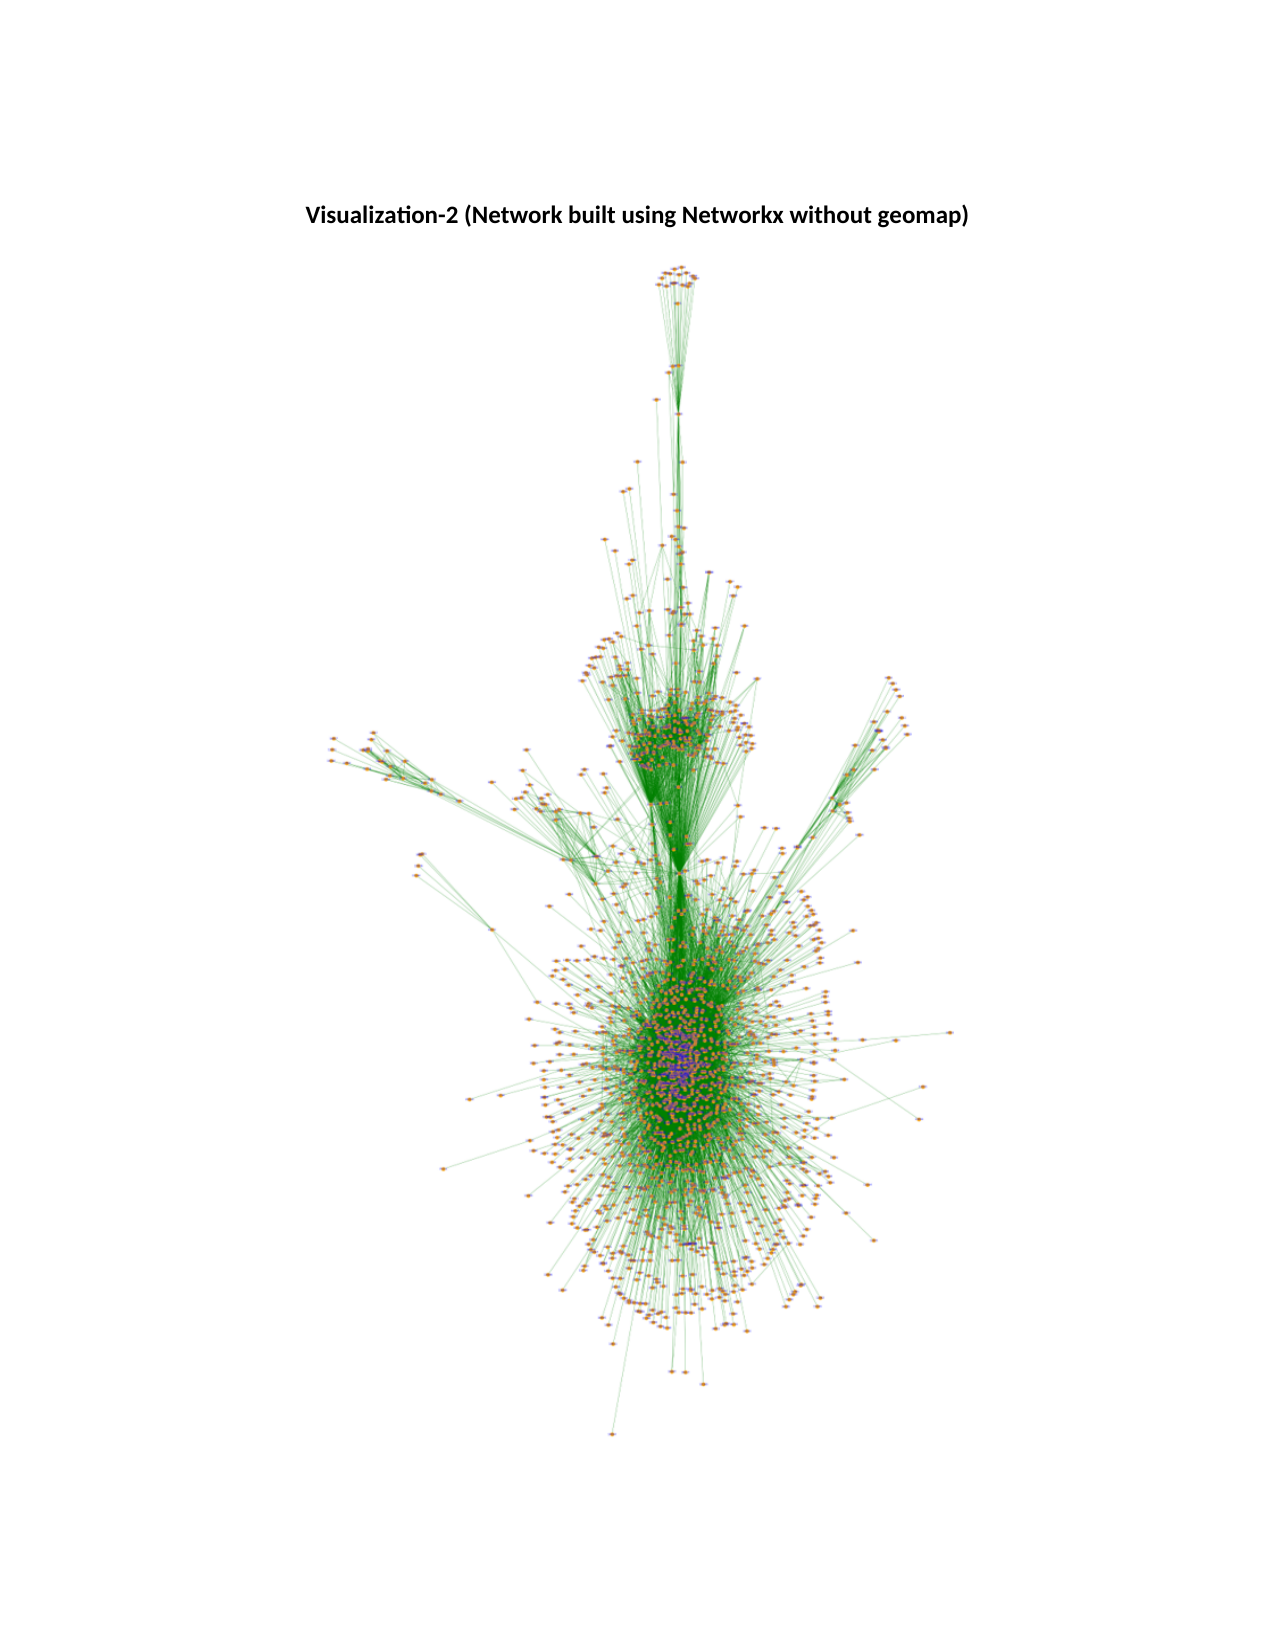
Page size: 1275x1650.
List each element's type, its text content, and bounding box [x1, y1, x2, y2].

text Visualization-2 (Network built using Networkx without geomap) [150, 199, 1125, 230]
picture [296, 249, 979, 1452]
